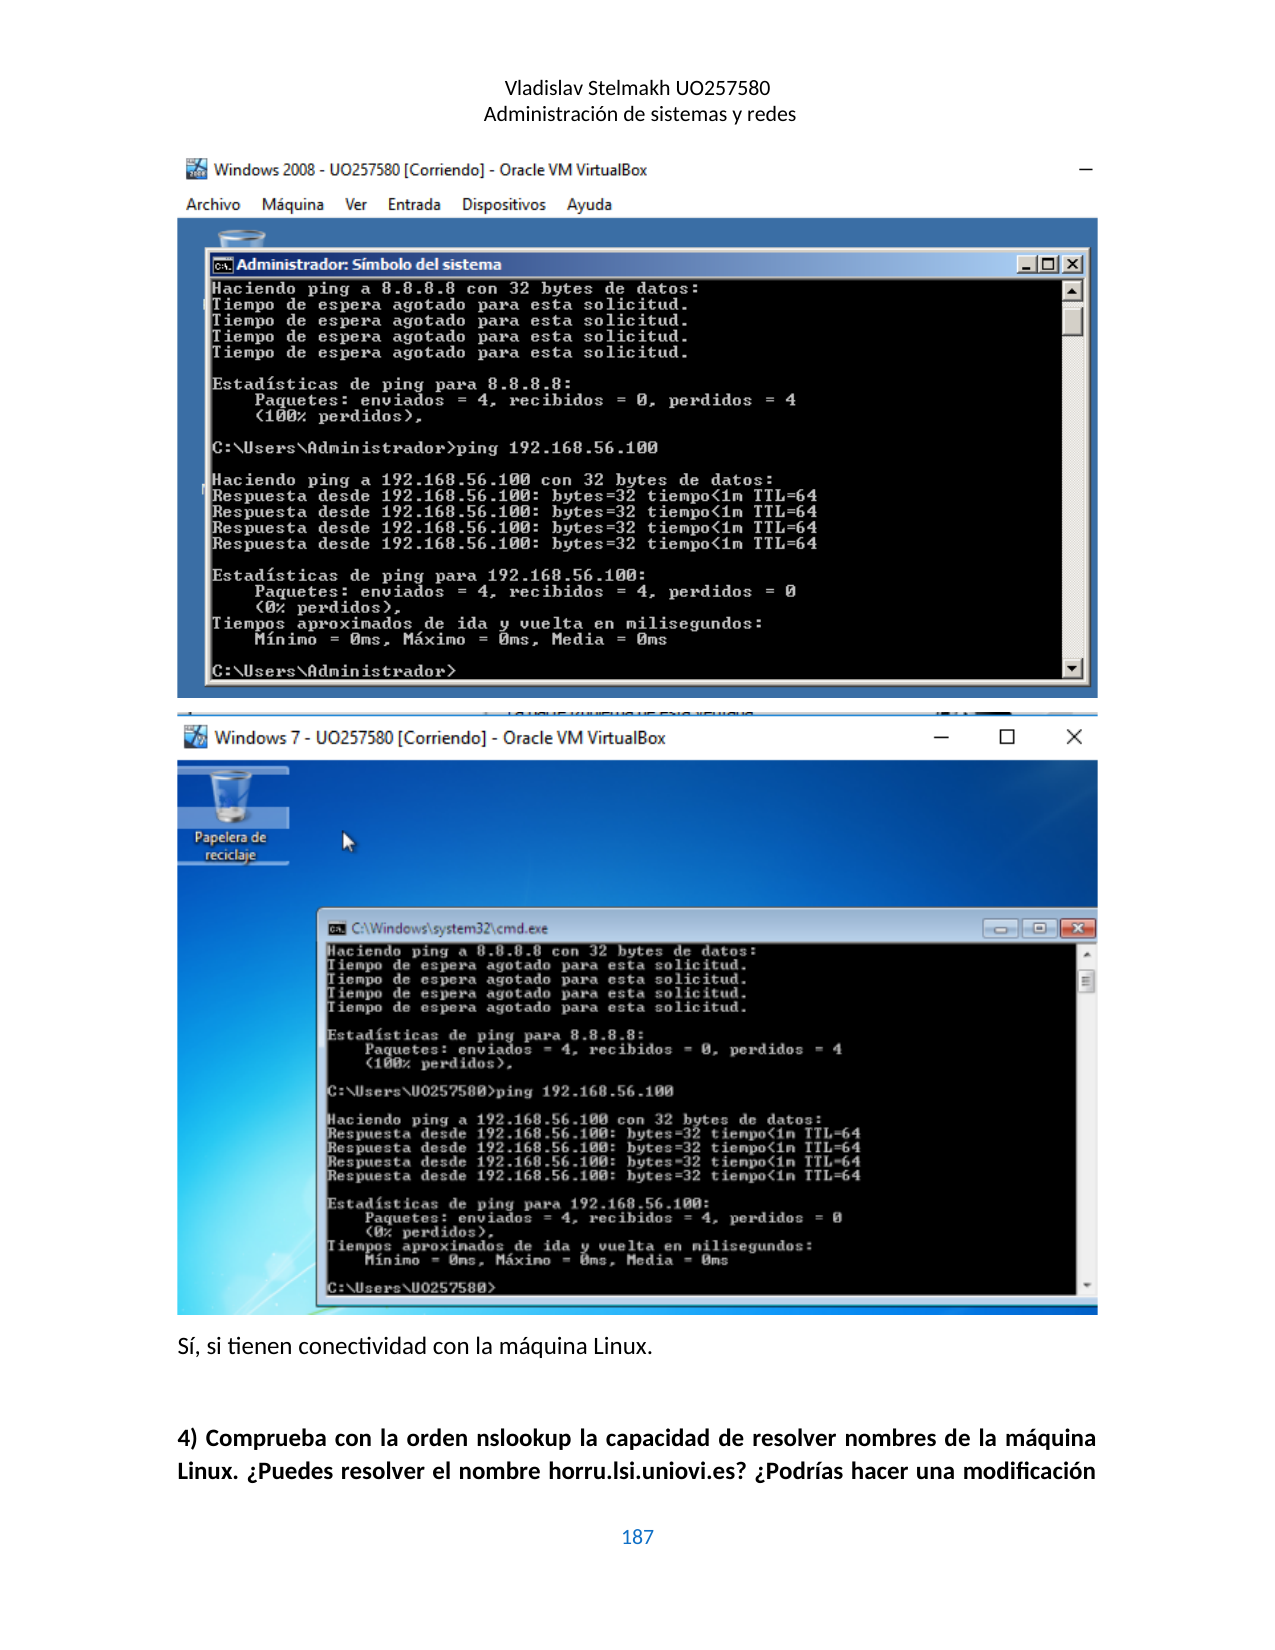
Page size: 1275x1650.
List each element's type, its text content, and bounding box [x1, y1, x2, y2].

text Sí, si tienen conectividad con la máquina Linux. [177, 1330, 1098, 1360]
picture [177, 153, 1098, 698]
picture [177, 712, 1098, 1315]
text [177, 1422, 1098, 1486]
